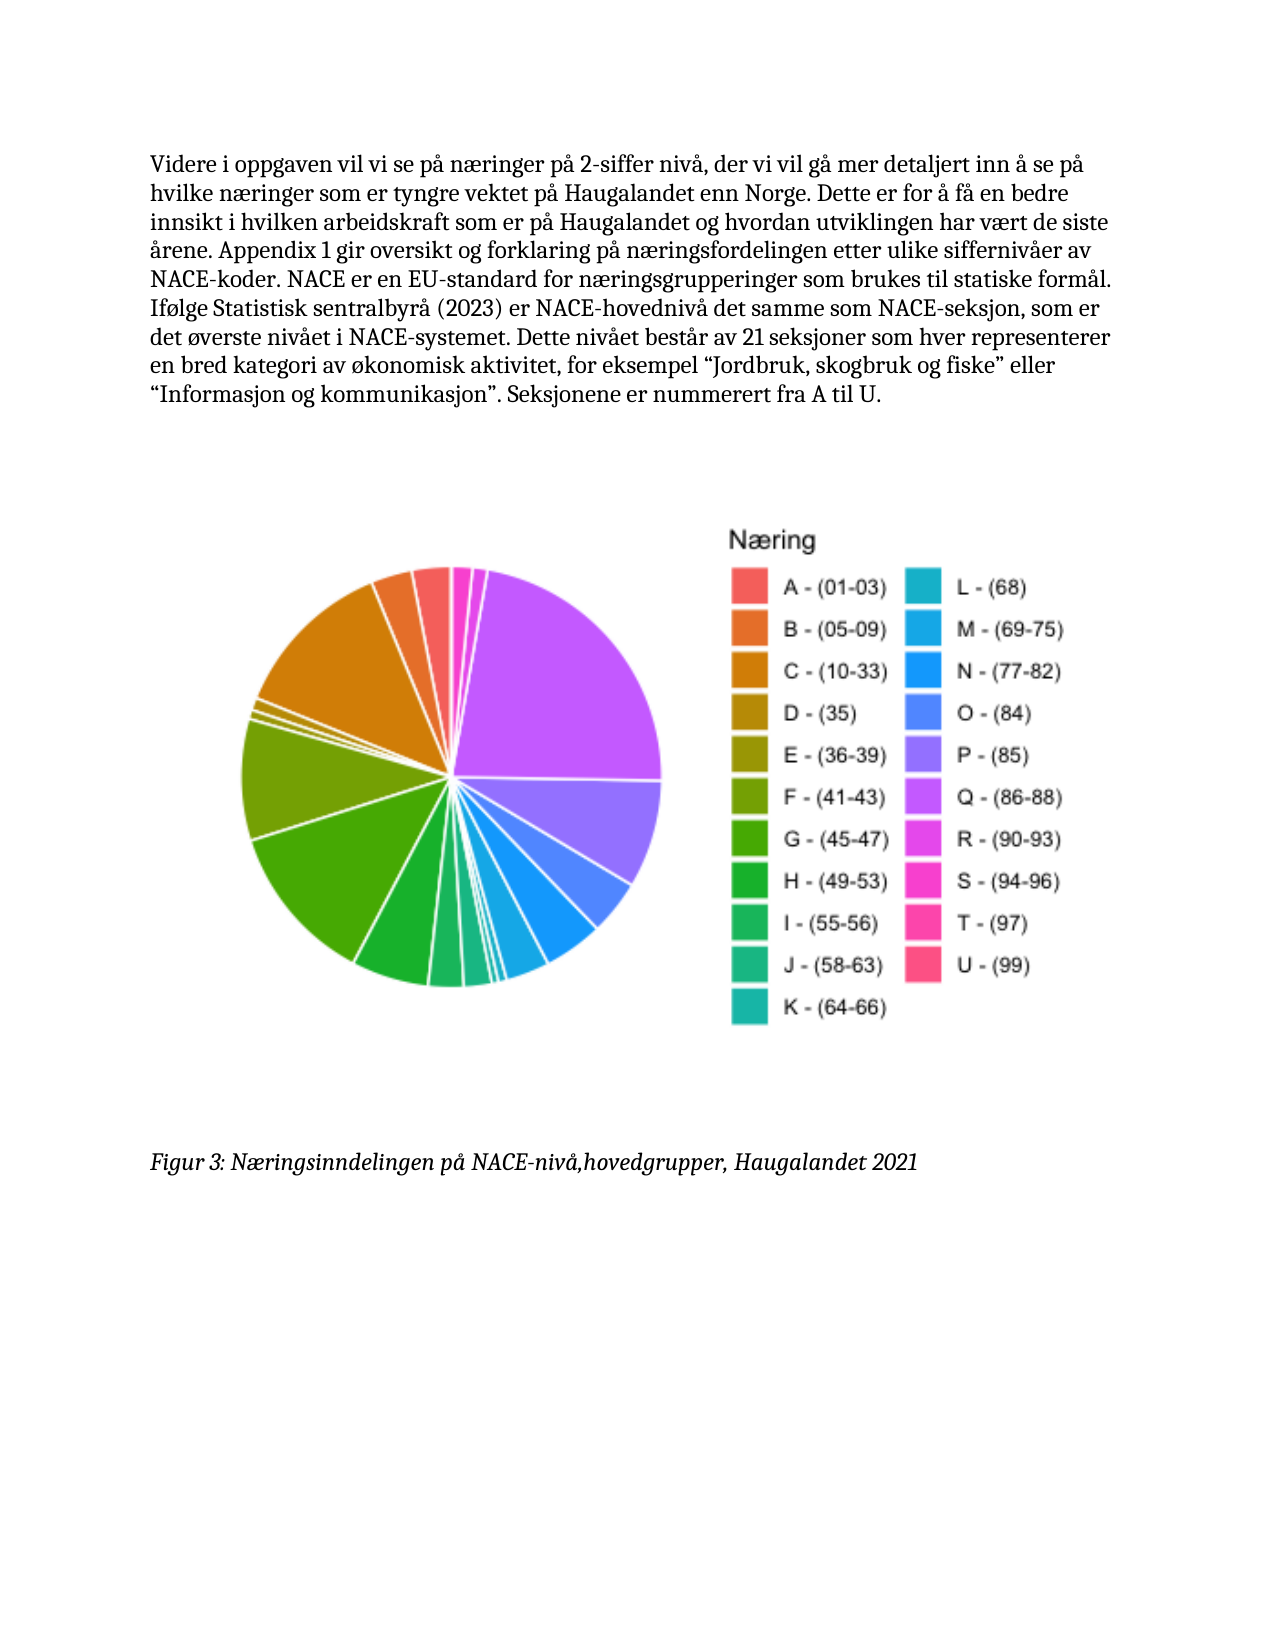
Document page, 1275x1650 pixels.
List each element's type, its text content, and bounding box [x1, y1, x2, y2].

table_header Figur 3: Næringsinndelingen på NACE-nivå,hovedgrupper, Haugalandet 2021 [139, 428, 1114, 1189]
picture [188, 427, 1064, 1128]
text Videre i oppgaven vil vi se på næringer på 2-siffer nivå, der vi vil gå mer detaljert inn å se på hvilke næringer som er tyngre vektet på Haugalandet enn Norge. Dette er for å få en bedre innsikt i hvilken arbeidskraft som er på Haugalandet og hvordan utviklingen har vært de siste årene. Appendix 1 gir oversikt og forklaring på næringsfordelingen etter ulike siffernivåer av NACE-koder. NACE er en EU-standard for næringsgrupperinger som brukes til statiske formål. Ifølge Statistisk sentralbyrå (2023) er NACE-hovednivå det samme som NACE-seksjon, som er det øverste nivået i NACE-systemet. Dette nivået består av 21 seksjoner som hver representerer en bred kategori av økonomisk aktivitet, for eksempel “Jordbruk, skogbruk og fiske” eller “Informasjon og kommunikasjon”. Seksjonene er nummerert fra A til U. [150, 150, 1125, 409]
